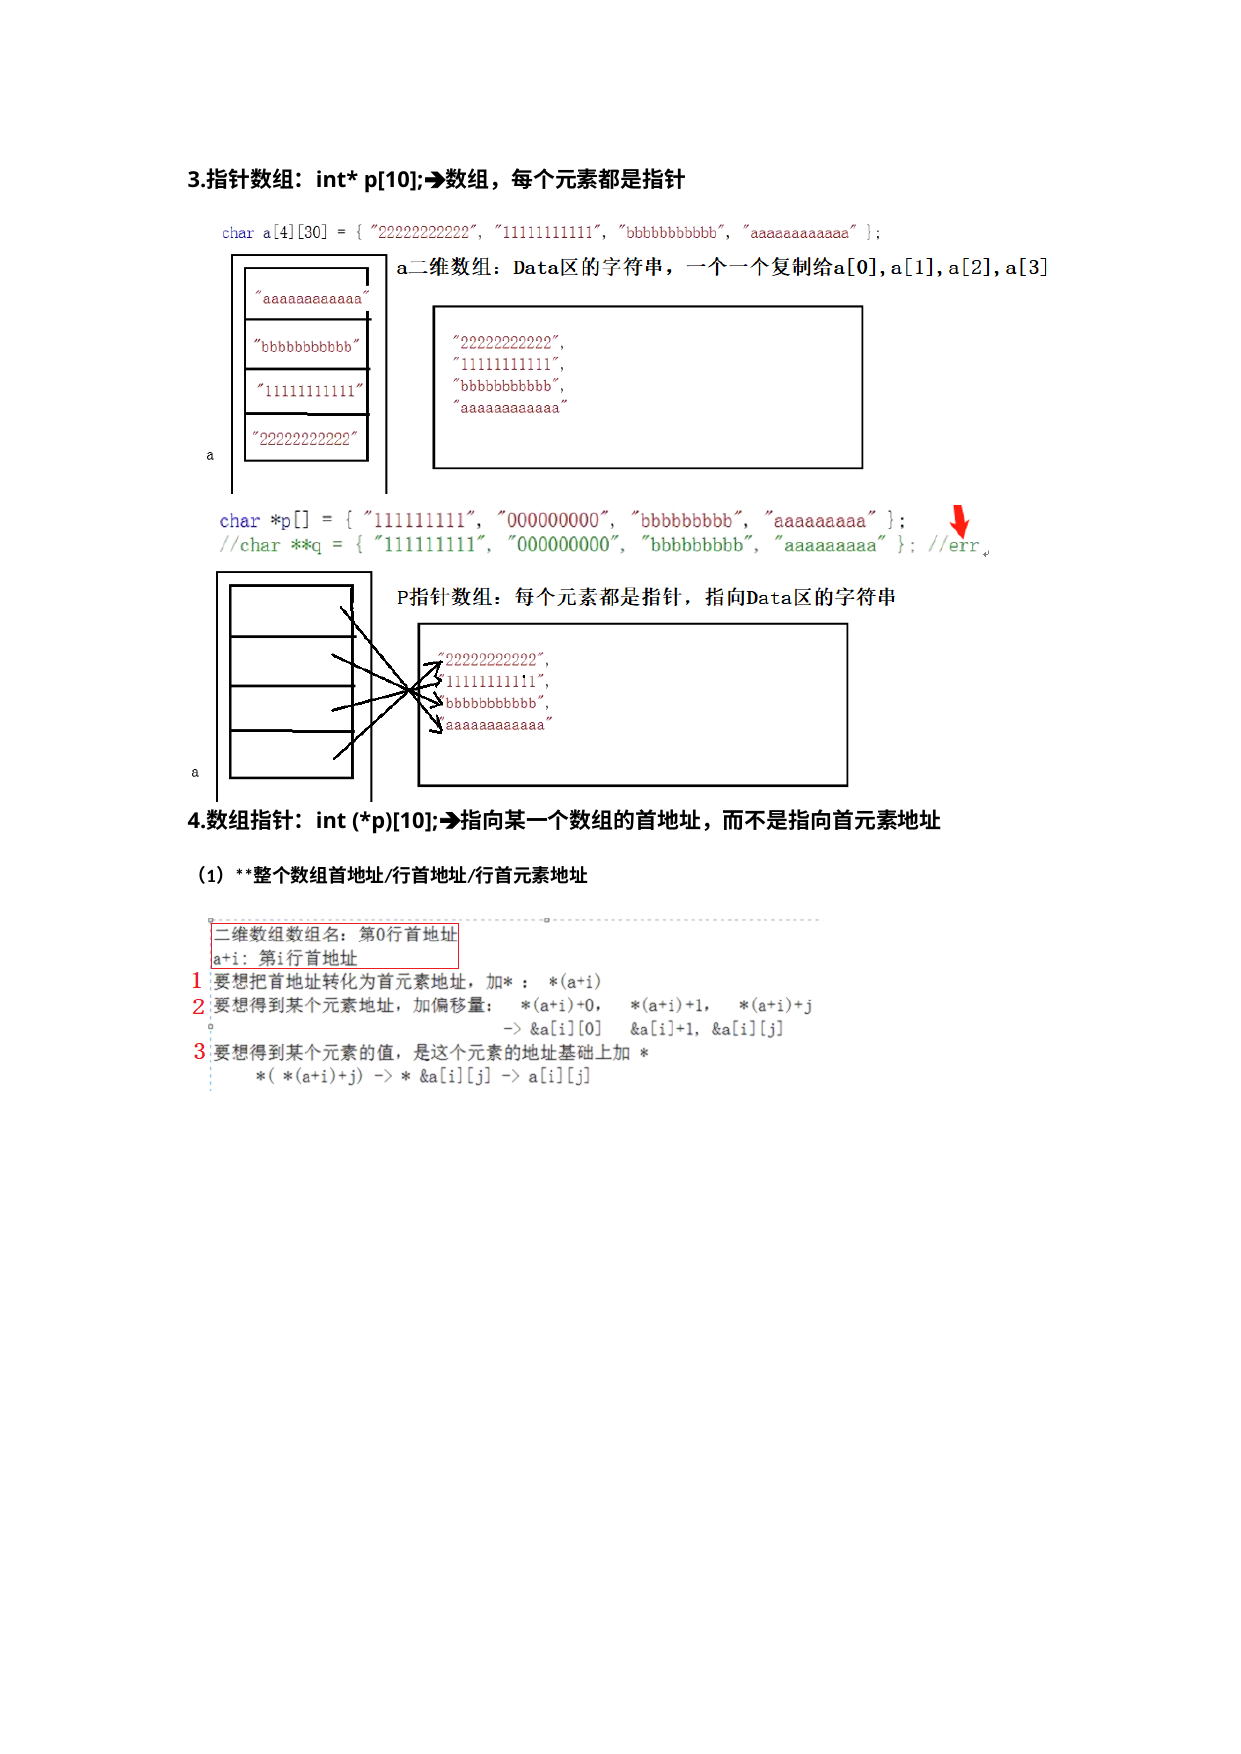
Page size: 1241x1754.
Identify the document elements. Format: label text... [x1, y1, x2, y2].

subtitle 4.数组指针：int (*p)[10];指向某一个数组的首地址，而不是指向首元素地址 [187, 803, 1053, 835]
subtitle （1）**整个数组首地址/行首地址/行首元素地址 [187, 858, 1053, 891]
picture [187, 217, 1053, 802]
picture [187, 910, 824, 1092]
subtitle 3.指针数组：int* p[10];数组，每个元素都是指针 [187, 162, 1053, 194]
